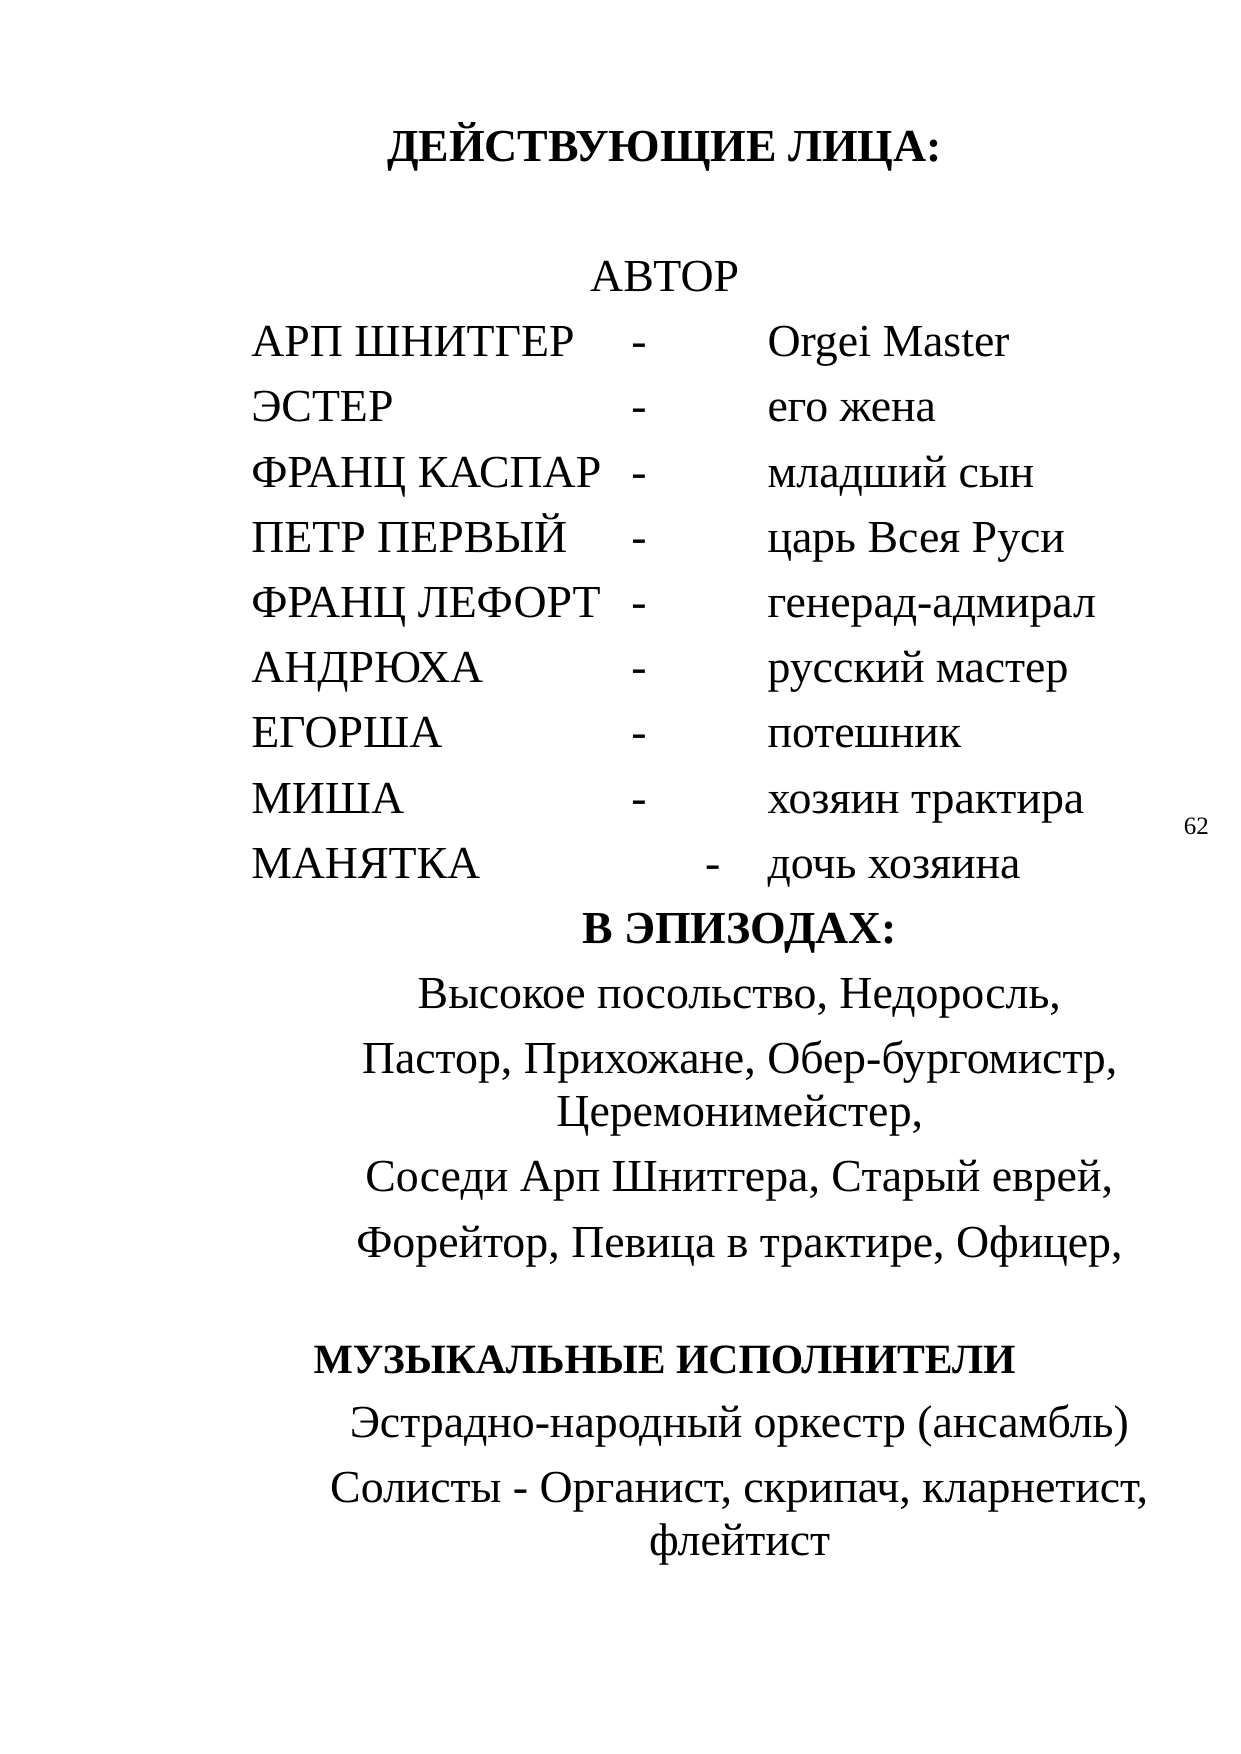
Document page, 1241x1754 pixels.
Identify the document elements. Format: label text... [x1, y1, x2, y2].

text АНДРЮХА - русский мастер [177, 640, 1152, 692]
text ФРАНЦ КАСПАР - младший сын [177, 444, 1152, 497]
text АРП ШНИТГЕР - Orgei Master [177, 314, 1152, 366]
text АВТОР [177, 248, 1152, 301]
text МИША - хозяин трактира [177, 770, 1152, 823]
text ПЕТР ПЕРВЫЙ - царь Всея Руси [177, 509, 1152, 562]
text Высокое посольство, Недоросль, [327, 966, 1152, 1018]
text МАНЯТКА - дочь хозяина [177, 835, 1152, 888]
text МУЗЫКАЛЬНЫЕ ИСПОЛНИТЕЛИ [177, 1332, 1152, 1382]
text В ЭПИЗОДАХ: [327, 901, 1152, 953]
text Соседи Арп Шнитгера, Старый еврей, [327, 1149, 1152, 1202]
text ЕГОРША - потешник [177, 705, 1152, 758]
text Пастор, Пpихожане, Обер-буpгомистp, Цеpемонимейстеp, [327, 1031, 1152, 1136]
text ФРАНЦ ЛЕФОРТ - генерад-адмирал [177, 574, 1152, 627]
text Солисты - Органист, скрипач, кларнетист, флейтист [327, 1460, 1152, 1565]
text ЭСТЕР - его жена [177, 379, 1152, 432]
text Эстрадно-народный оркестр (ансамбль) [327, 1394, 1152, 1447]
text ДЕЙСТВУЮЩИЕ ЛИЦА: [177, 118, 1152, 171]
text Фоpейтоp, Певица в трактире, Офицер, [327, 1214, 1152, 1267]
